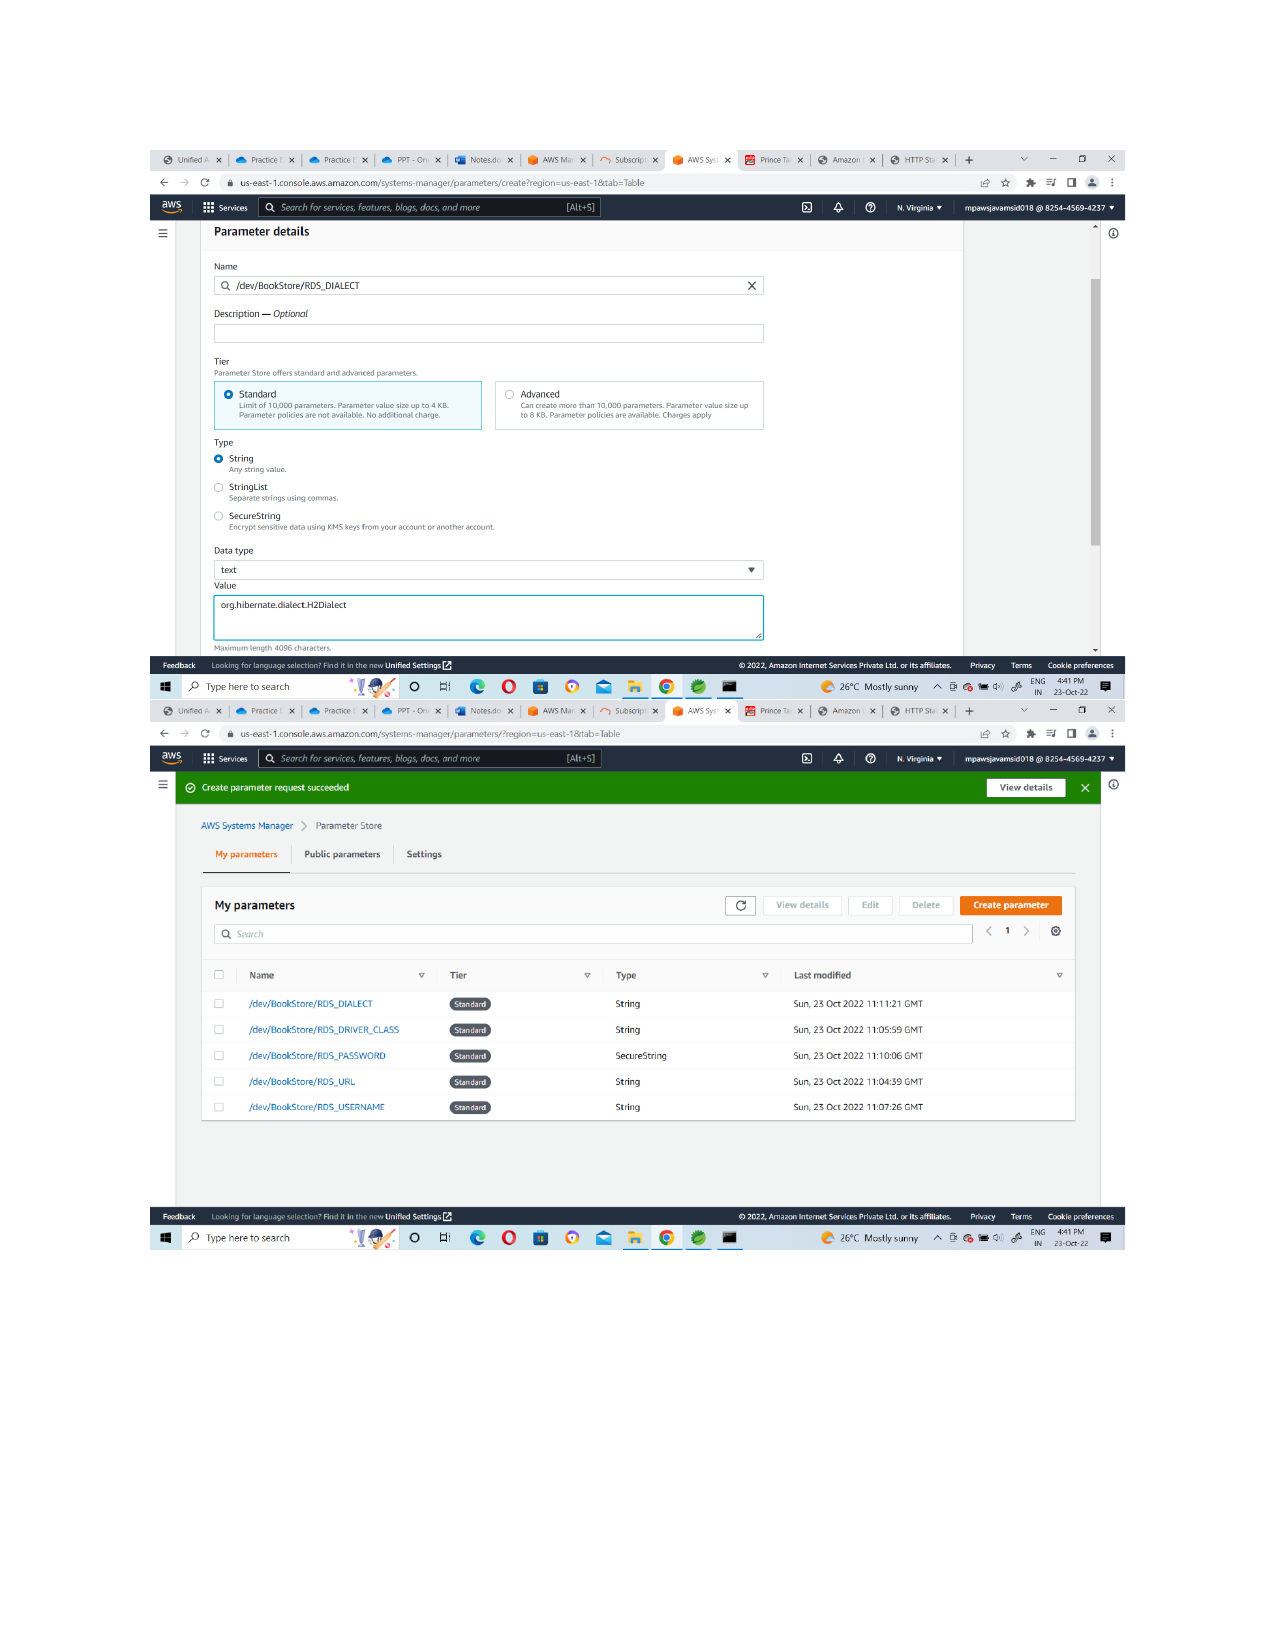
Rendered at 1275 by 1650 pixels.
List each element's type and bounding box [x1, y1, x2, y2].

picture [150, 700, 1125, 1250]
picture [150, 150, 1125, 699]
